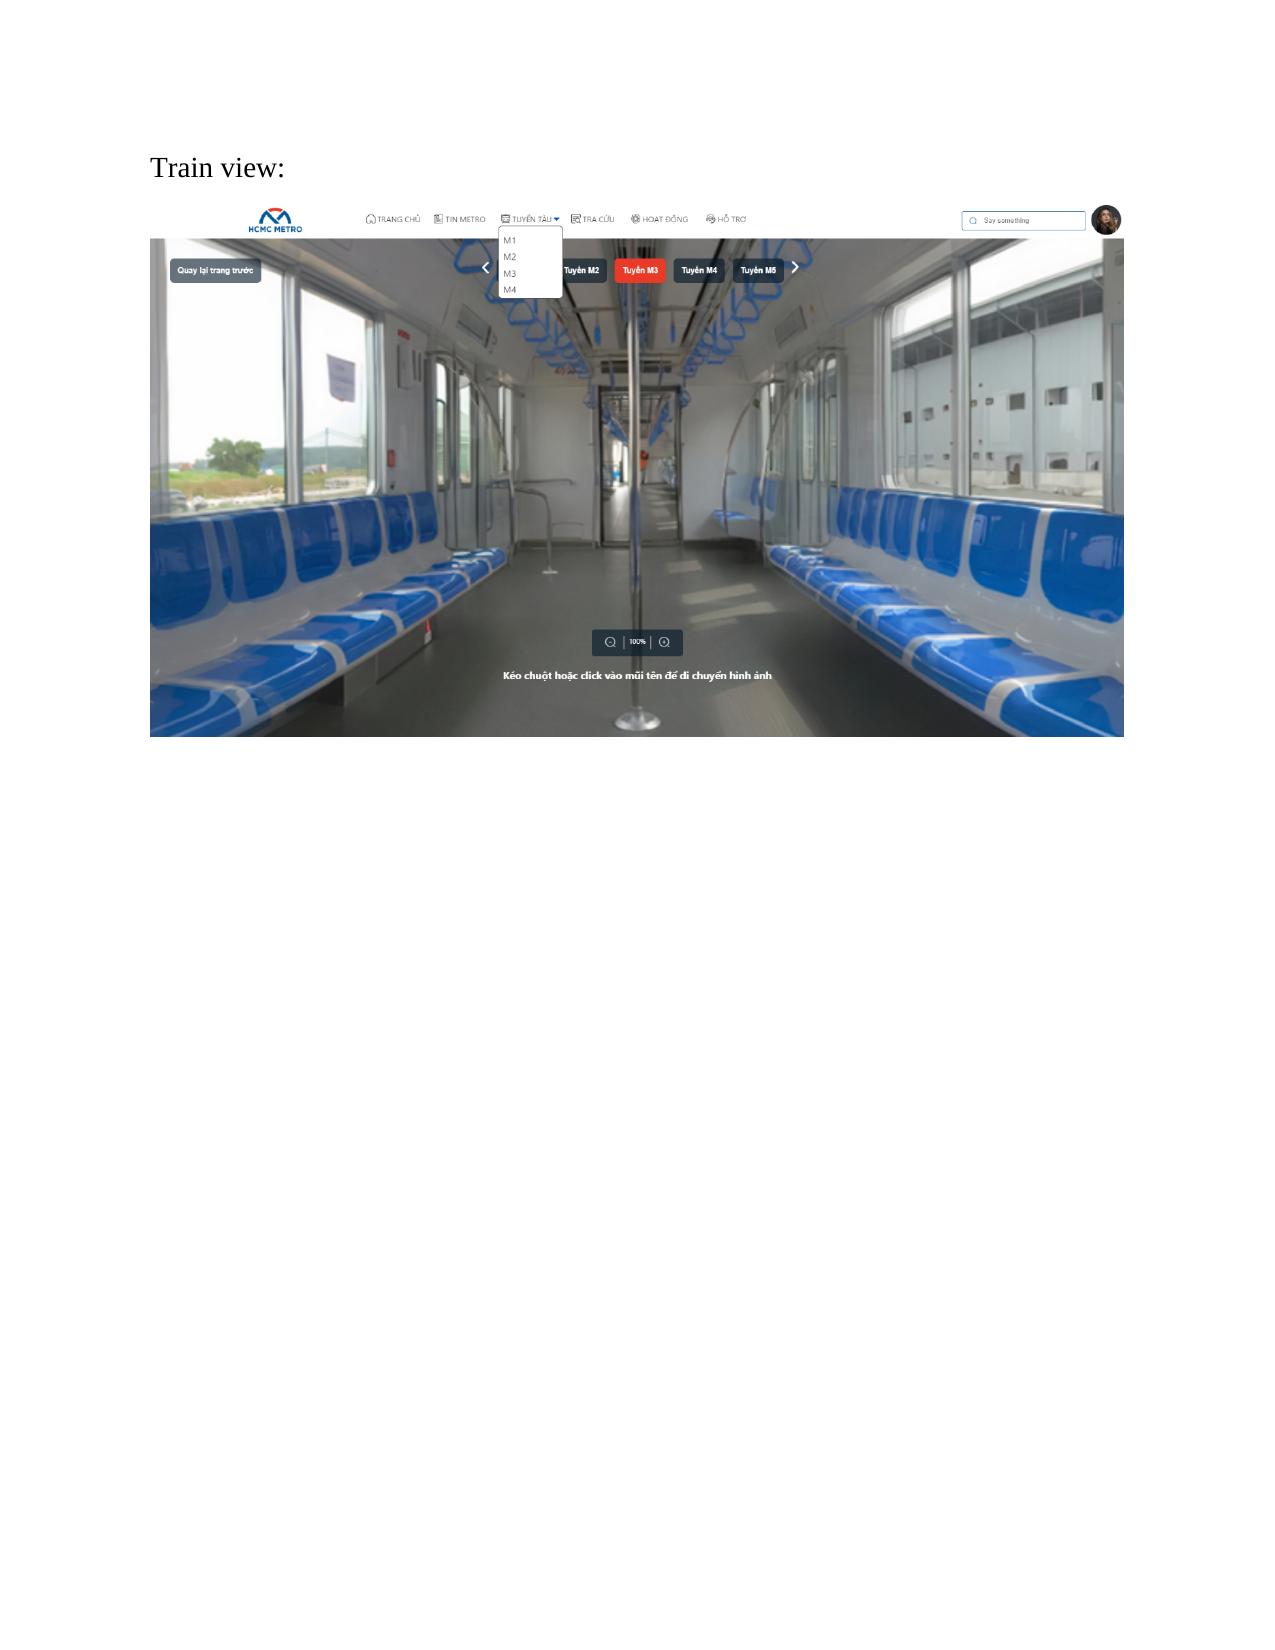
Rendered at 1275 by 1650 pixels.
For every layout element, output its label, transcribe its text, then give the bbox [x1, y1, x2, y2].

text Train view: [150, 150, 1125, 183]
picture [150, 202, 1124, 737]
